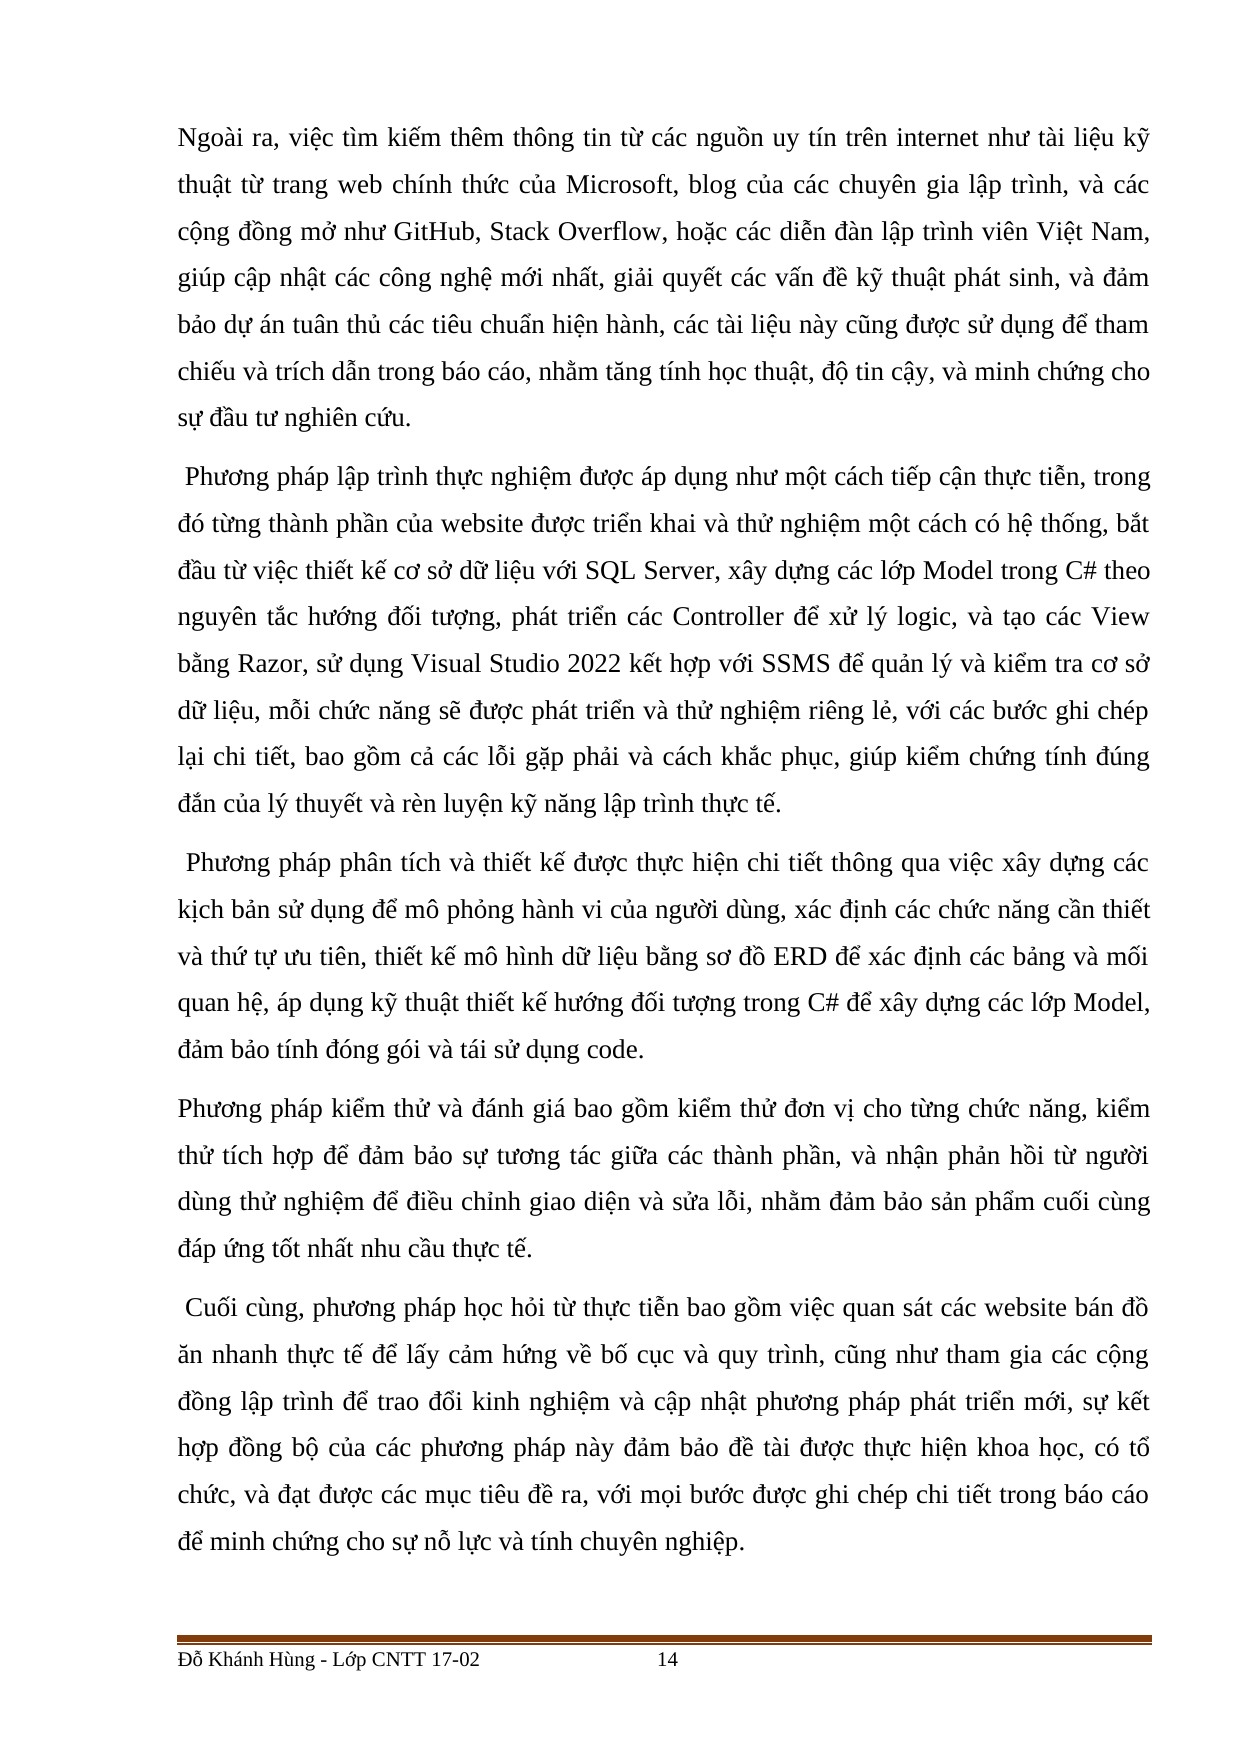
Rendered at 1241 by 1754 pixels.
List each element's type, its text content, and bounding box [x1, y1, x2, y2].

text Phương pháp lập trình thực nghiệm được áp dụng như một cách tiếp cận thực tiễn, trong đó từng thành phần của website được triển khai và thử nghiệm một cách có hệ thống, bắt đầu từ việc thiết kế cơ sở dữ liệu với SQL Server, xây dựng các lớp Model trong C# theo nguyên tắc hướng đối tượng, phát triển các Controller để xử lý logic, và tạo các View bằng Razor, sử dụng Visual Studio 2022 kết hợp với SSMS để quản lý và kiểm tra cơ sở dữ liệu, mỗi chức năng sẽ được phát triển và thử nghiệm riêng lẻ, với các bước ghi chép lại chi tiết, bao gồm cả các lỗi gặp phải và cách khắc phục, giúp kiểm chứng tính đúng đắn của lý thuyết và rèn luyện kỹ năng lập trình thực tế. [177, 461, 1152, 818]
text Cuối cùng, phương pháp học hỏi từ thực tiễn bao gồm việc quan sát các website bán đồ ăn nhanh thực tế để lấy cảm hứng về bố cục và quy trình, cũng như tham gia các cộng đồng lập trình để trao đổi kinh nghiệm và cập nhật phương pháp phát triển mới, sự kết hợp đồng bộ của các phương pháp này đảm bảo đề tài được thực hiện khoa học, có tổ chức, và đạt được các mục tiêu đề ra, với mọi bước được ghi chép chi tiết trong báo cáo để minh chứng cho sự nỗ lực và tính chuyên nghiệp. [177, 1291, 1152, 1556]
text Phương pháp kiểm thử và đánh giá bao gồm kiểm thử đơn vị cho từng chức năng, kiểm thử tích hợp để đảm bảo sự tương tác giữa các thành phần, và nhận phản hồi từ người dùng thử nghiệm để điều chỉnh giao diện và sửa lỗi, nhằm đảm bảo sản phẩm cuối cùng đáp ứng tốt nhất nhu cầu thực tế. [177, 1092, 1152, 1263]
text Ngoài ra, việc tìm kiếm thêm thông tin từ các nguồn uy tín trên internet như tài liệu kỹ thuật từ trang web chính thức của Microsoft, blog của các chuyên gia lập trình, và các cộng đồng mở như GitHub, Stack Overflow, hoặc các diễn đàn lập trình viên Việt Nam, giúp cập nhật các công nghệ mới nhất, giải quyết các vấn đề kỹ thuật phát sinh, và đảm bảo dự án tuân thủ các tiêu chuẩn hiện hành, các tài liệu này cũng được sử dụng để tham chiếu và trích dẫn trong báo cáo, nhằm tăng tính học thuật, độ tin cậy, và minh chứng cho sự đầu tư nghiên cứu. [177, 121, 1152, 432]
text Phương pháp phân tích và thiết kế được thực hiện chi tiết thông qua việc xây dựng các kịch bản sử dụng để mô phỏng hành vi của người dùng, xác định các chức năng cần thiết và thứ tự ưu tiên, thiết kế mô hình dữ liệu bằng sơ đồ ERD để xác định các bảng và mối quan hệ, áp dụng kỹ thuật thiết kế hướng đối tượng trong C# để xây dựng các lớp Model, đảm bảo tính đóng gói và tái sử dụng code. [177, 846, 1152, 1064]
